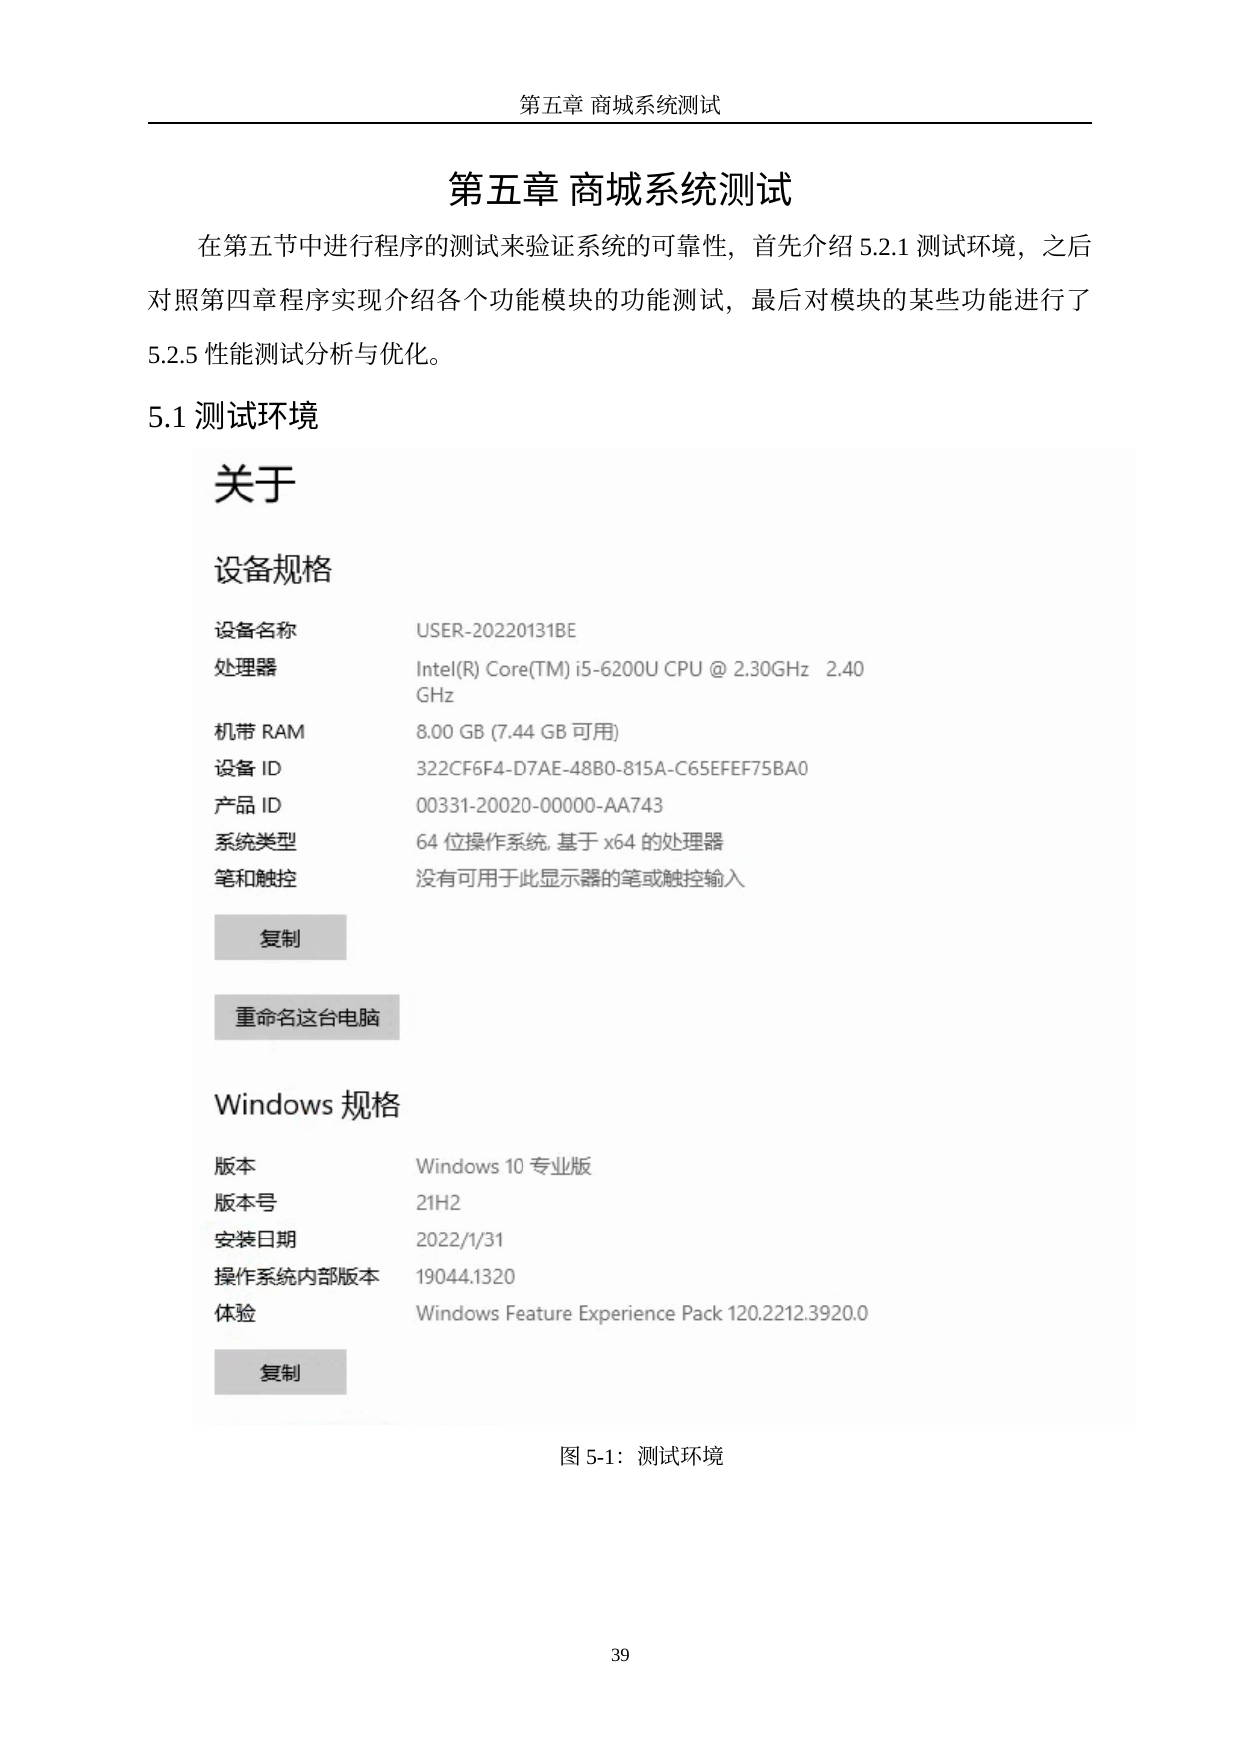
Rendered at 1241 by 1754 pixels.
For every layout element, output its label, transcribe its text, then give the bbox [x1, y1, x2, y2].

picture [191, 448, 1137, 1425]
subtitle 5.1 测试环境 [148, 391, 1092, 436]
text 第五章 商城系统测试 [148, 160, 1092, 214]
text 在第五节中进行程序的测试来验证系统的可靠性，首先介绍5.2.1 测试环境，之后对照第四章程序实现介绍各个功能模块的功能测试，最后对模块的某些功能进行了5.2.5 性能测试分析与优化。 [148, 227, 1092, 371]
text 图5-1：测试环境 [148, 1439, 1092, 1471]
